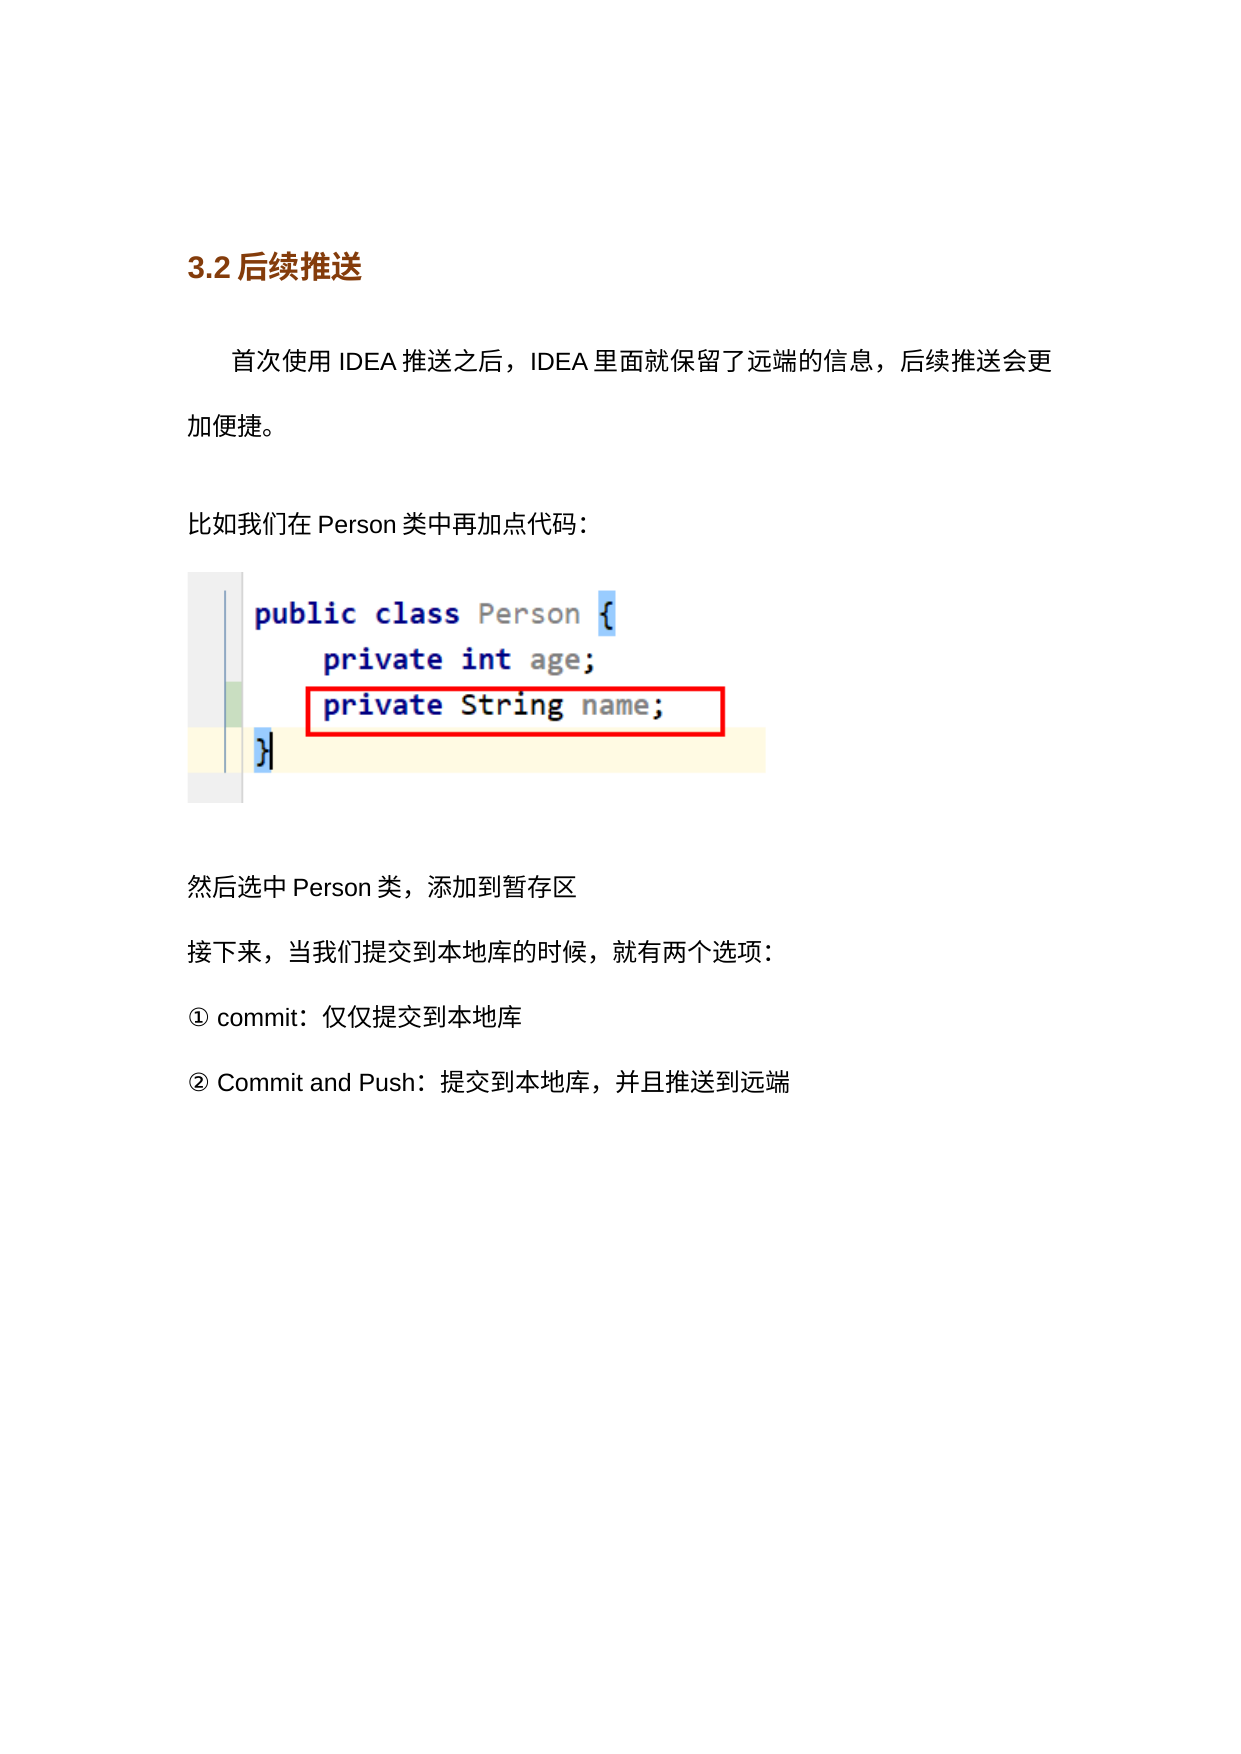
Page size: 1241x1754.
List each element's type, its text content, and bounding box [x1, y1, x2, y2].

text 首次使用IDEA推送之后，IDEA里面就保留了远端的信息，后续推送会更加便捷。 [187, 327, 1053, 457]
text 接下来，当我们提交到本地库的时候，就有两个选项： [187, 918, 1053, 983]
text ② Commit and Push：提交到本地库，并且推送到远端 [187, 1048, 1053, 1113]
text 然后选中Person类，添加到暂存区 [187, 853, 1053, 918]
text 比如我们在Person类中再加点代码： [187, 490, 1053, 555]
subtitle 3.2后续推送 [187, 232, 1053, 297]
picture [187, 572, 766, 803]
text ① commit：仅仅提交到本地库 [187, 983, 1053, 1048]
